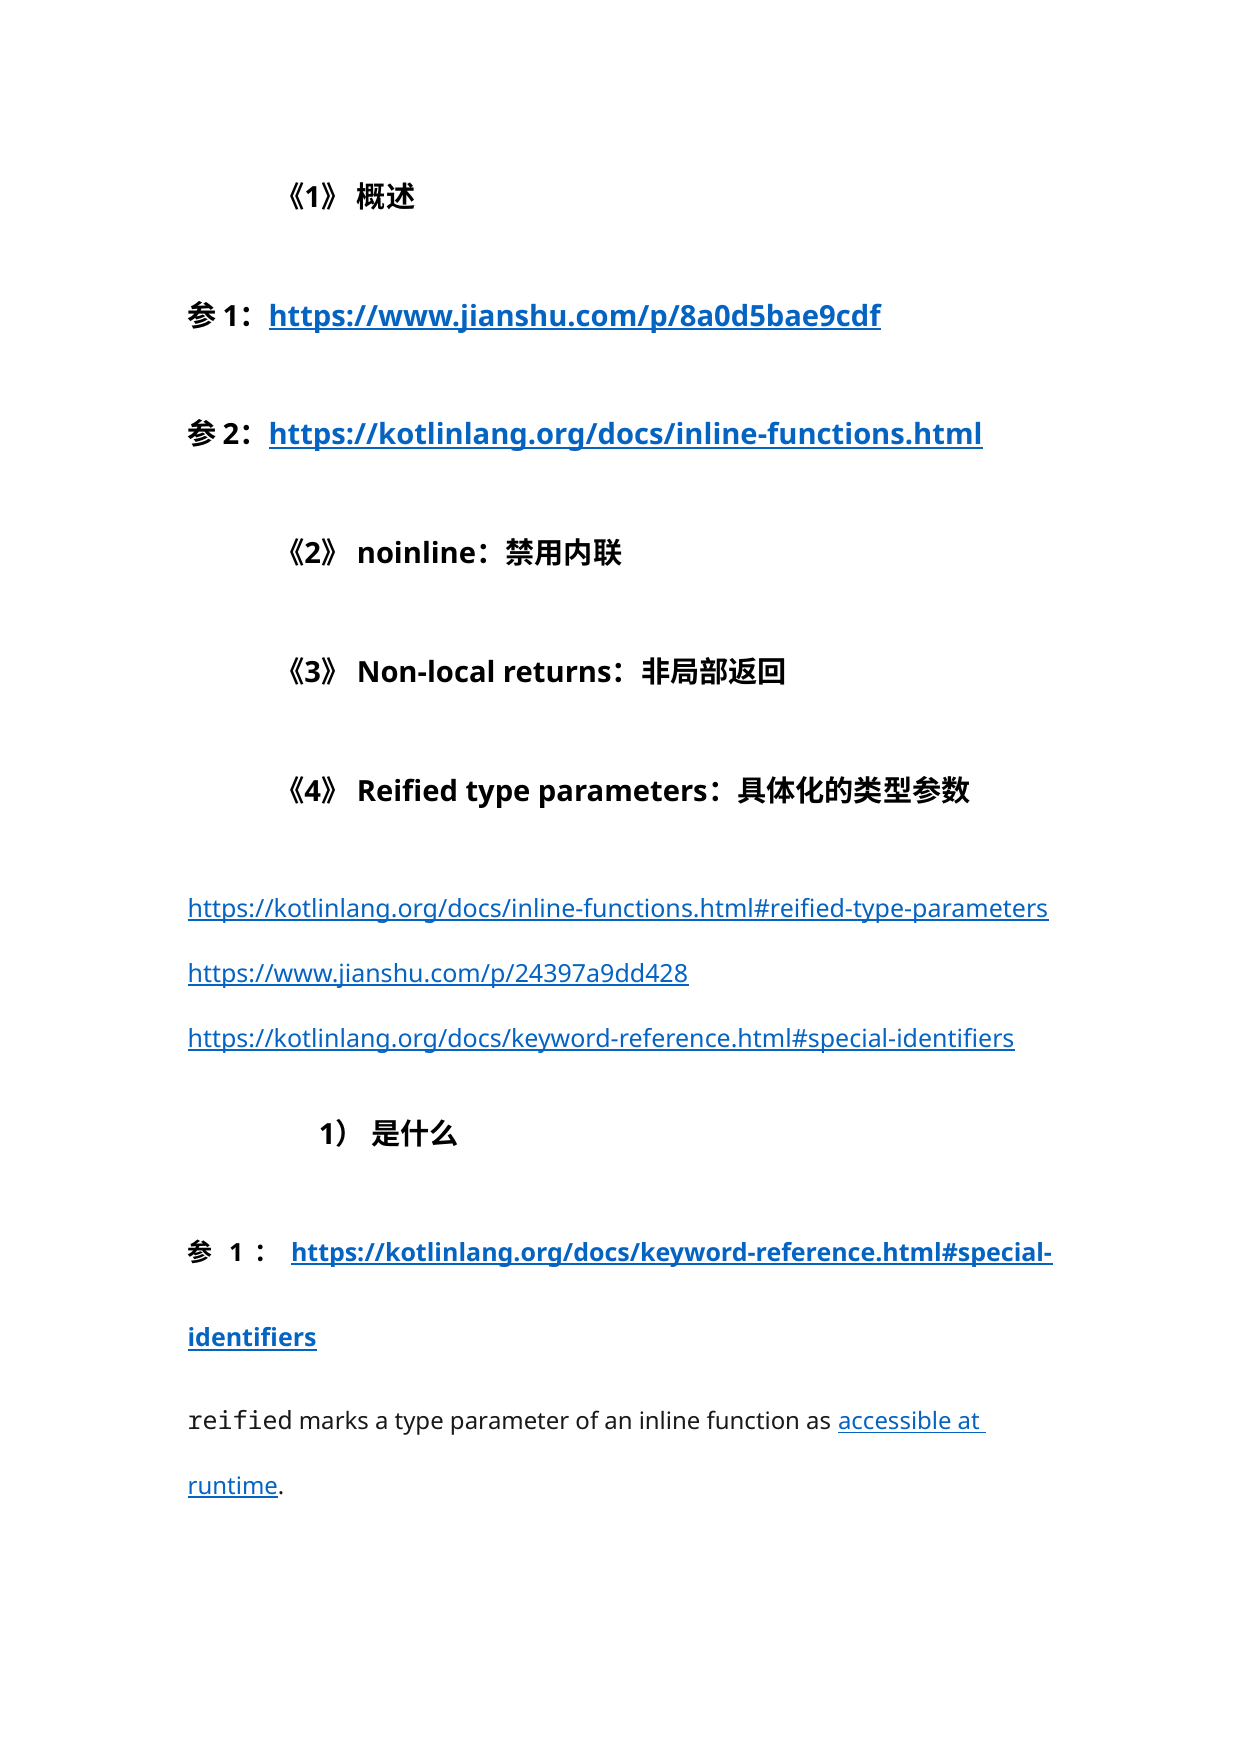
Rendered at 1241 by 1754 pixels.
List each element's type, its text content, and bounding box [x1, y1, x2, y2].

text https://kotlinlang.org/docs/keyword-reference.html#special-identifiers [187, 1005, 1053, 1070]
subtitle 《4》 Reified type parameters：具体化的类型参数 [231, 756, 1053, 821]
subtitle 1） 是什么 [275, 1099, 1053, 1164]
subtitle 参1：https://kotlinlang.org/docs/keyword-reference.html#special-identifiers [187, 1218, 1053, 1369]
text reified marks a type parameter of an inline function as accessible at runtime. [187, 1387, 1053, 1517]
subtitle 参1：https://www.jianshu.com/p/8a0d5bae9cdf [187, 281, 1053, 346]
subtitle 《3》 Non-local returns：非局部返回 [231, 637, 1053, 702]
text https://www.jianshu.com/p/24397a9dd428 [187, 940, 1053, 1005]
subtitle 《2》 noinline：禁用内联 [231, 518, 1053, 583]
subtitle 参2：https://kotlinlang.org/docs/inline-functions.html [187, 400, 1053, 465]
subtitle 《1》 概述 [231, 162, 1053, 227]
text https://kotlinlang.org/docs/inline-functions.html#reified-type-parameters [187, 875, 1053, 940]
